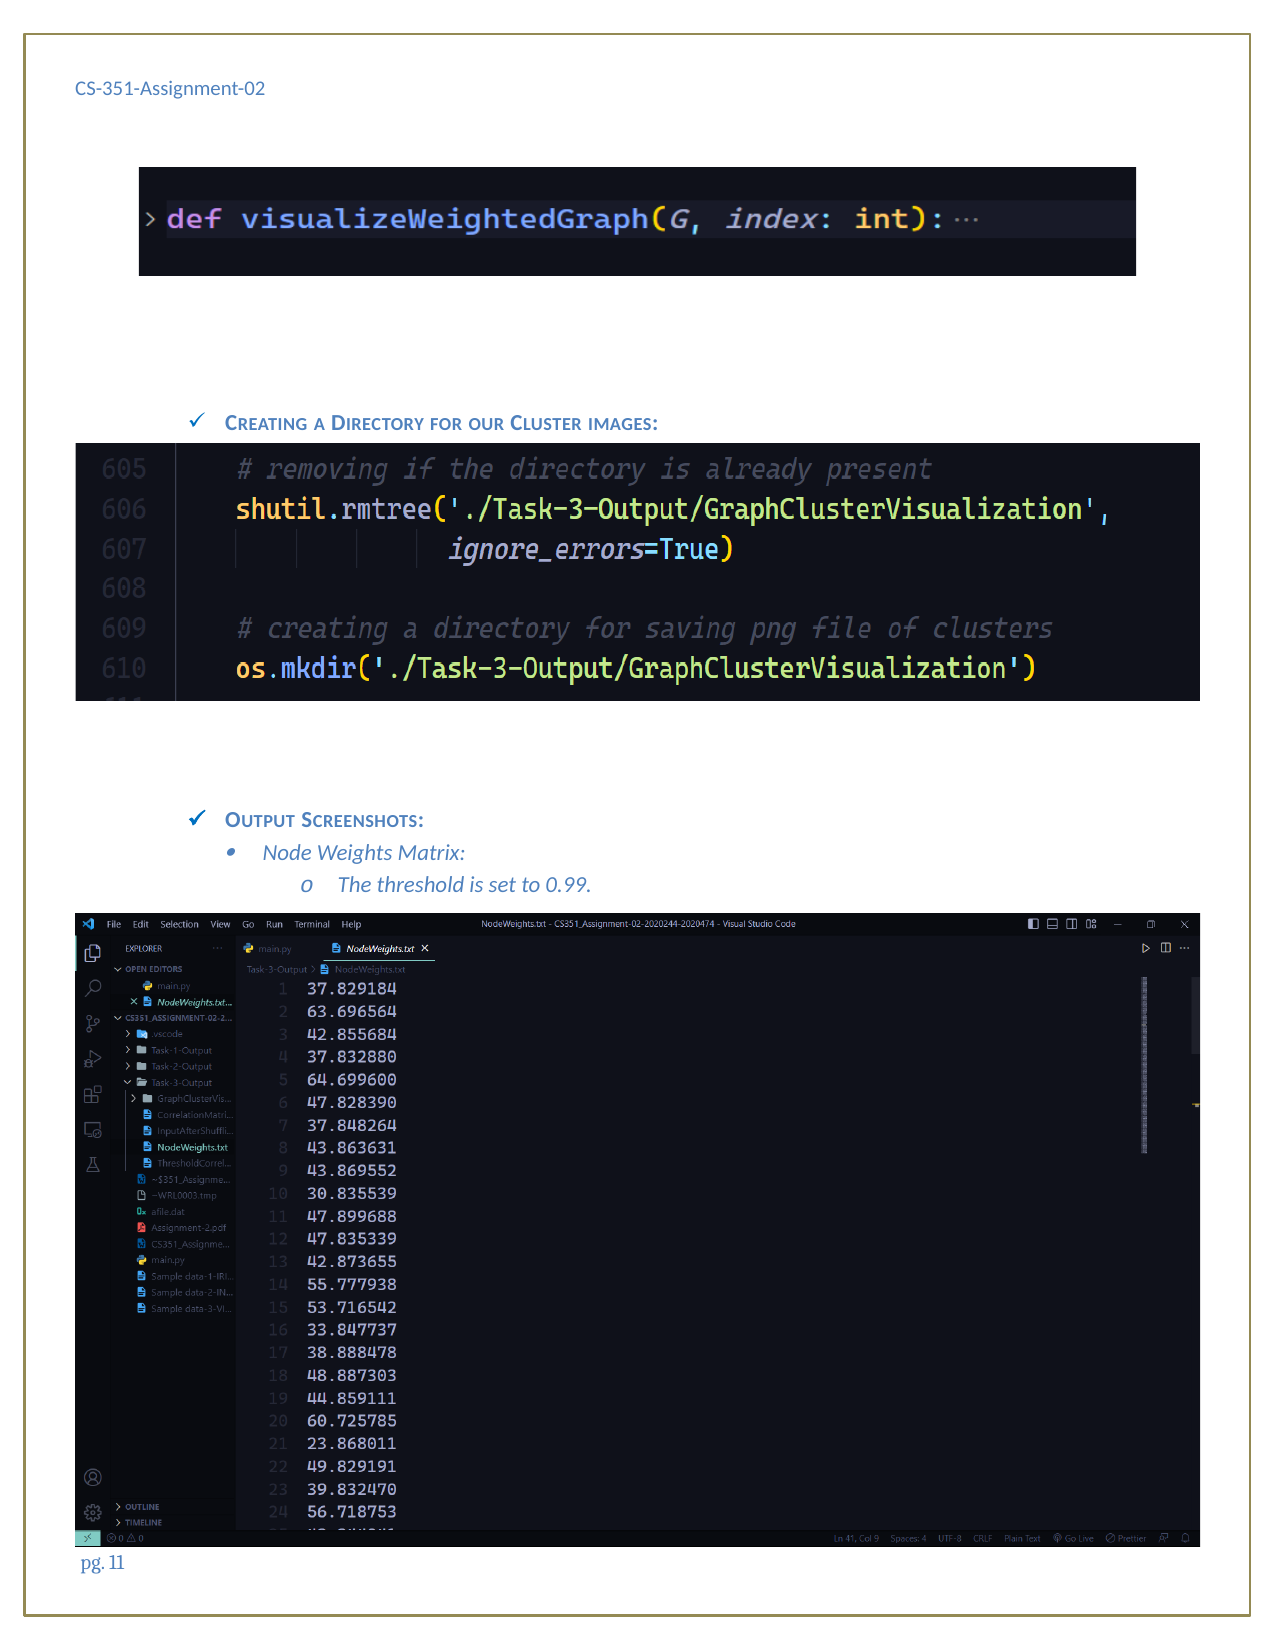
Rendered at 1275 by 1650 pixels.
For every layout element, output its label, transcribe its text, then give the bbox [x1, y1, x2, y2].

picture [75, 913, 1200, 1547]
list Node Weights Matrix: [225, 838, 1200, 866]
list The threshold is set to 0.99. [300, 870, 1200, 899]
picture [75, 443, 1200, 701]
list Output Screenshots: [187, 806, 1200, 833]
picture [138, 167, 1137, 276]
list Creating a Directory for our Cluster images: [187, 408, 1200, 436]
